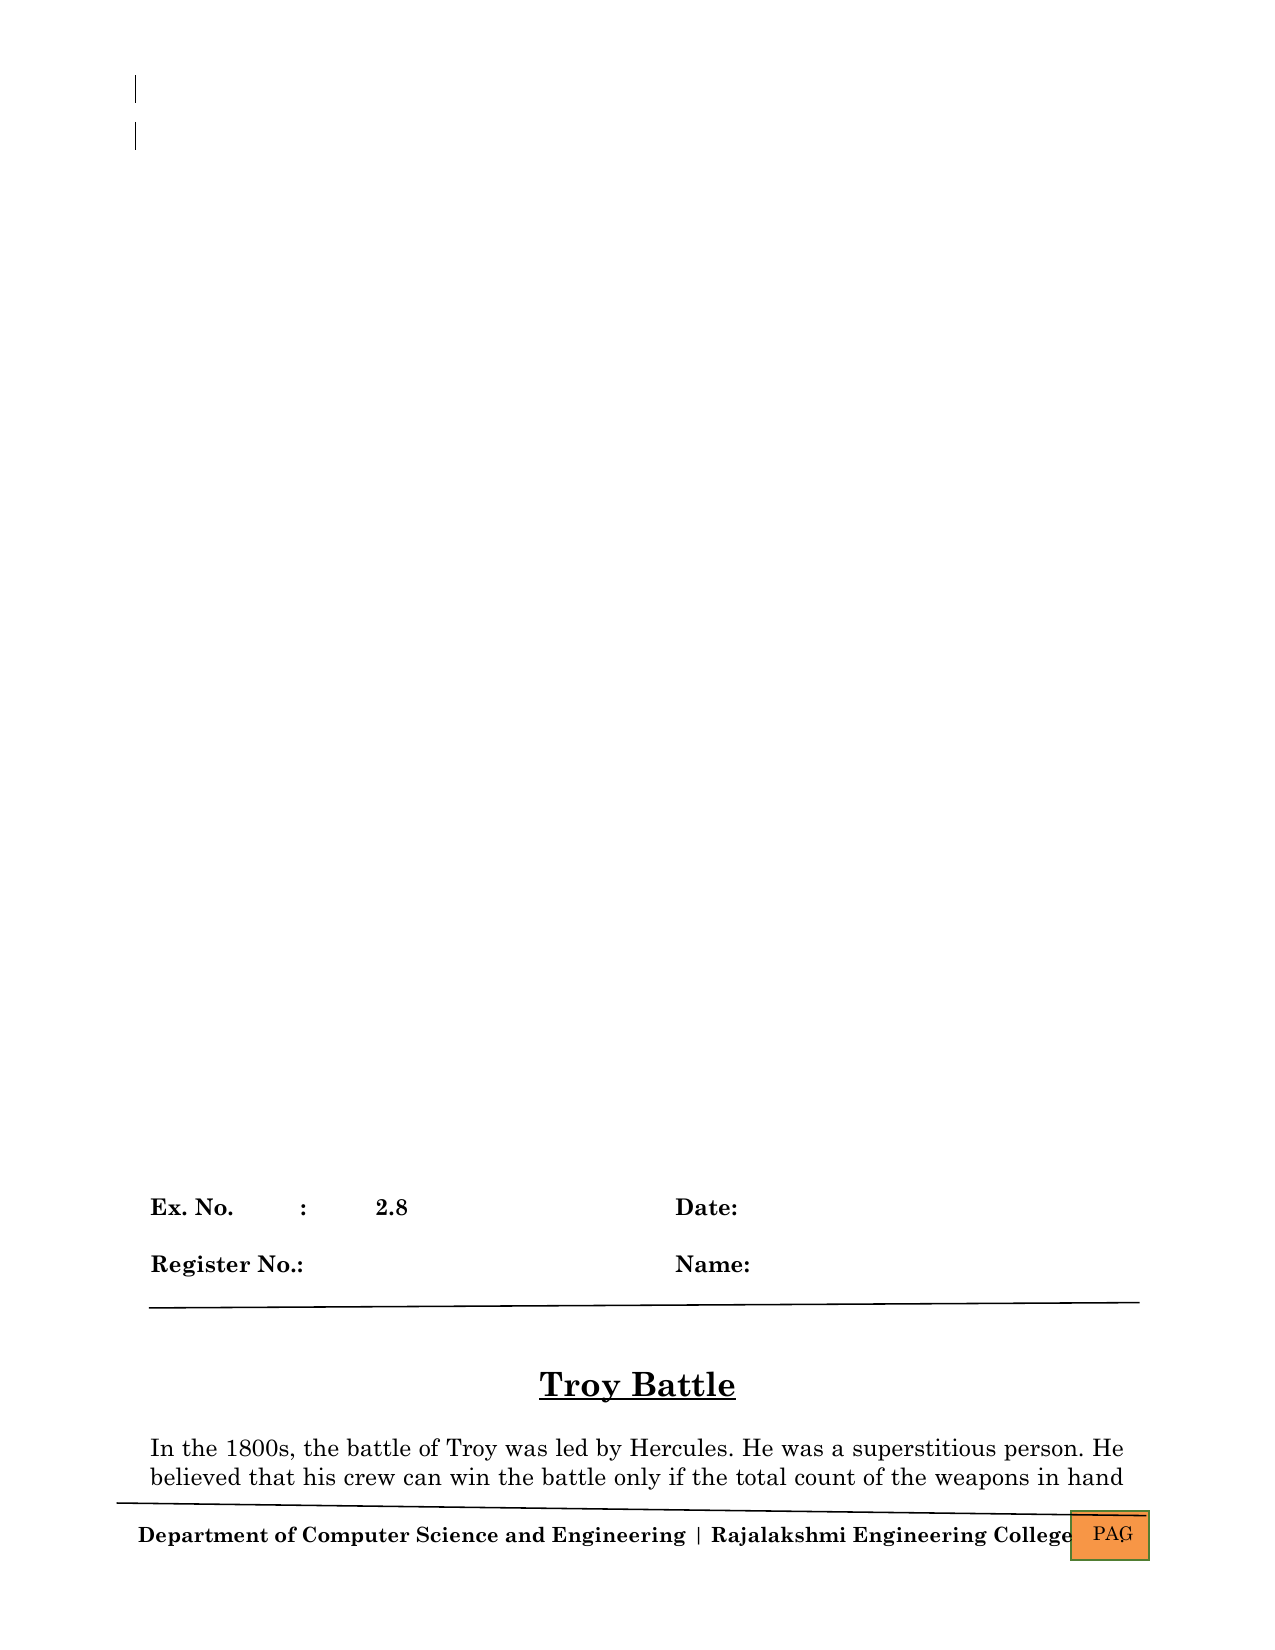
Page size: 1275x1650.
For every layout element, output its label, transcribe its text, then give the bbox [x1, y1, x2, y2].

text Register No.: Name: [150, 1249, 1125, 1277]
text Troy Battle [150, 1363, 1125, 1403]
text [150, 1432, 1125, 1490]
text Ex. No. : 2.8 Date: [150, 1193, 1125, 1220]
